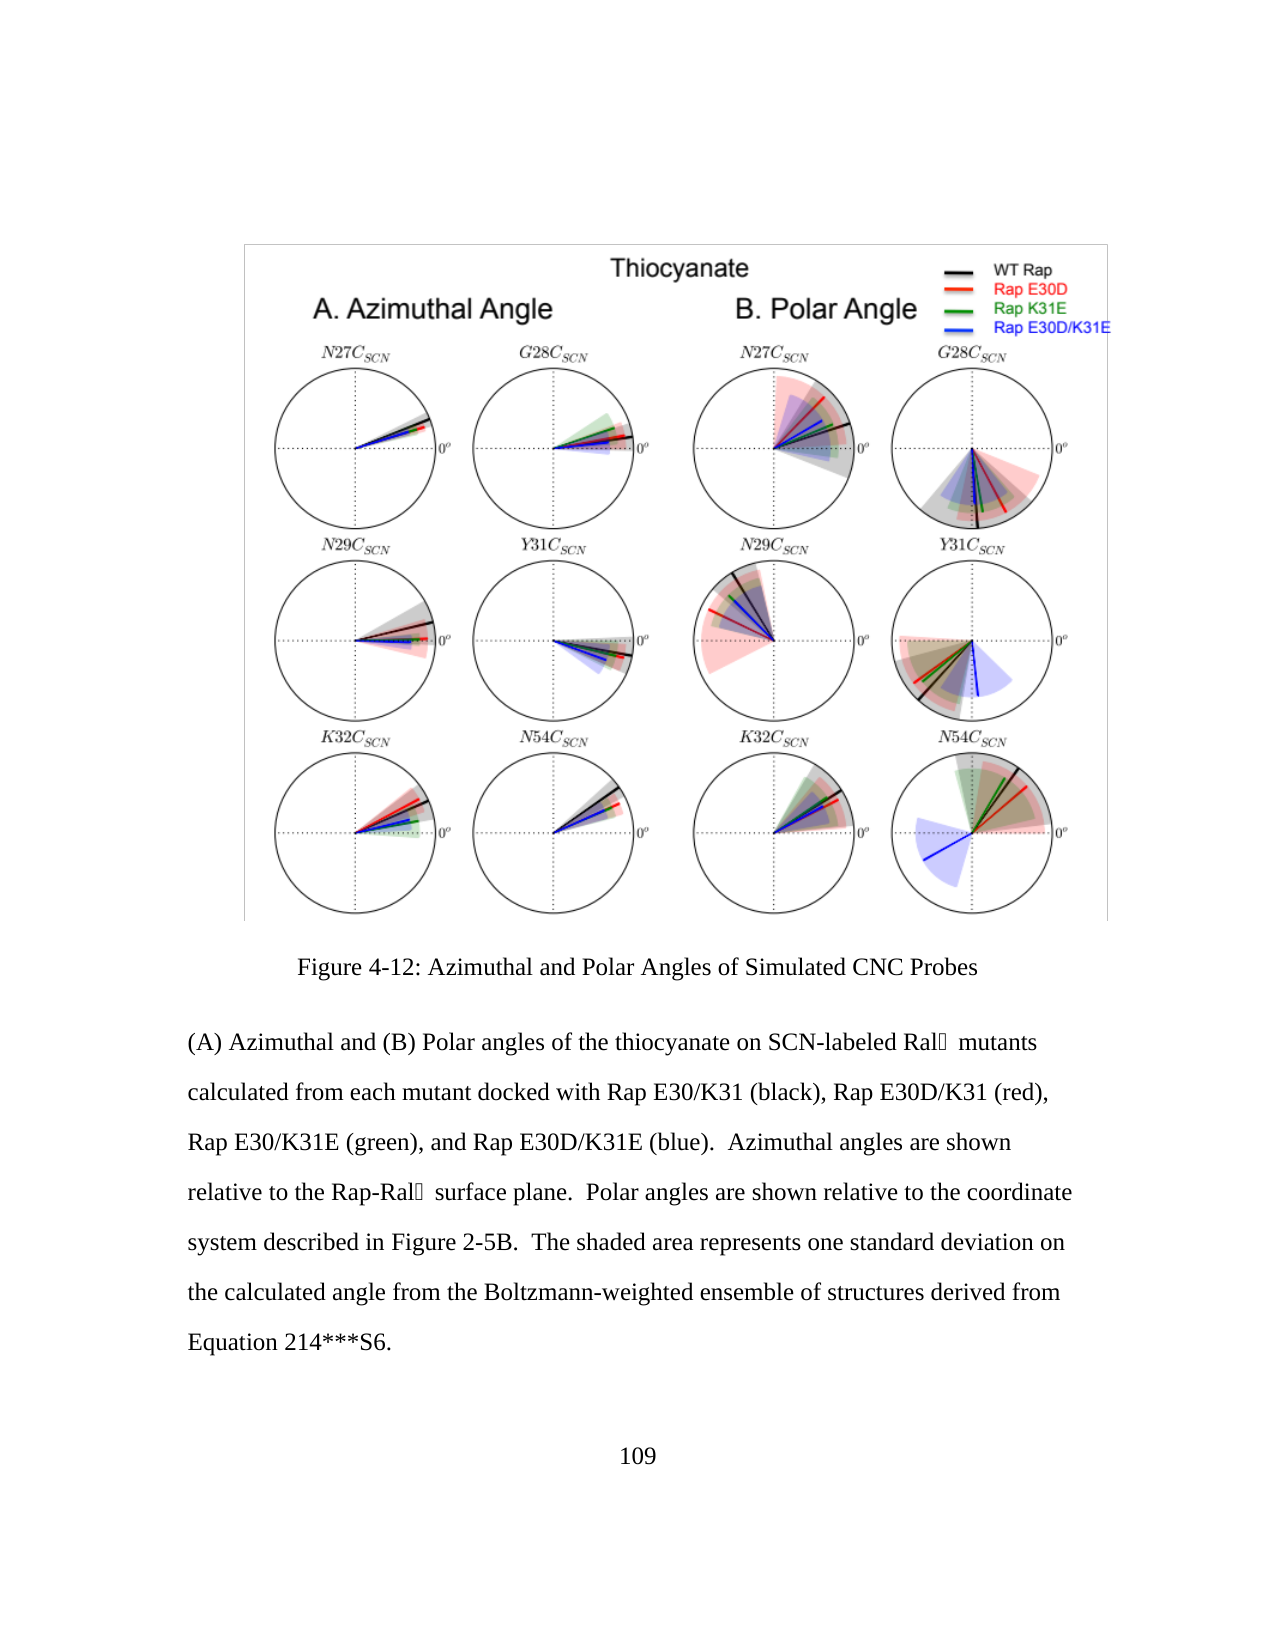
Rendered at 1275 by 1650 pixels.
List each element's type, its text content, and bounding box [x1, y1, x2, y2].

text (A) Azimuthal and (B) Polar angles of the thiocyanate on SCN-labeled Ral mutants calculated from each mutant docked with Rap E30/K31 (black), Rap E30D/K31 (red), Rap E30/K31E (green), and Rap E30D/K31E (blue). Azimuthal angles are shown relative to the Rap-Ral surface plane. Polar angles are shown relative to the coordinate system described in Figure 2-5B. The shaded area represents one standard deviation on the calculated angle from the Boltzmann-weighted ensemble of structures derived from Equation ***S6. [187, 1006, 1087, 1356]
